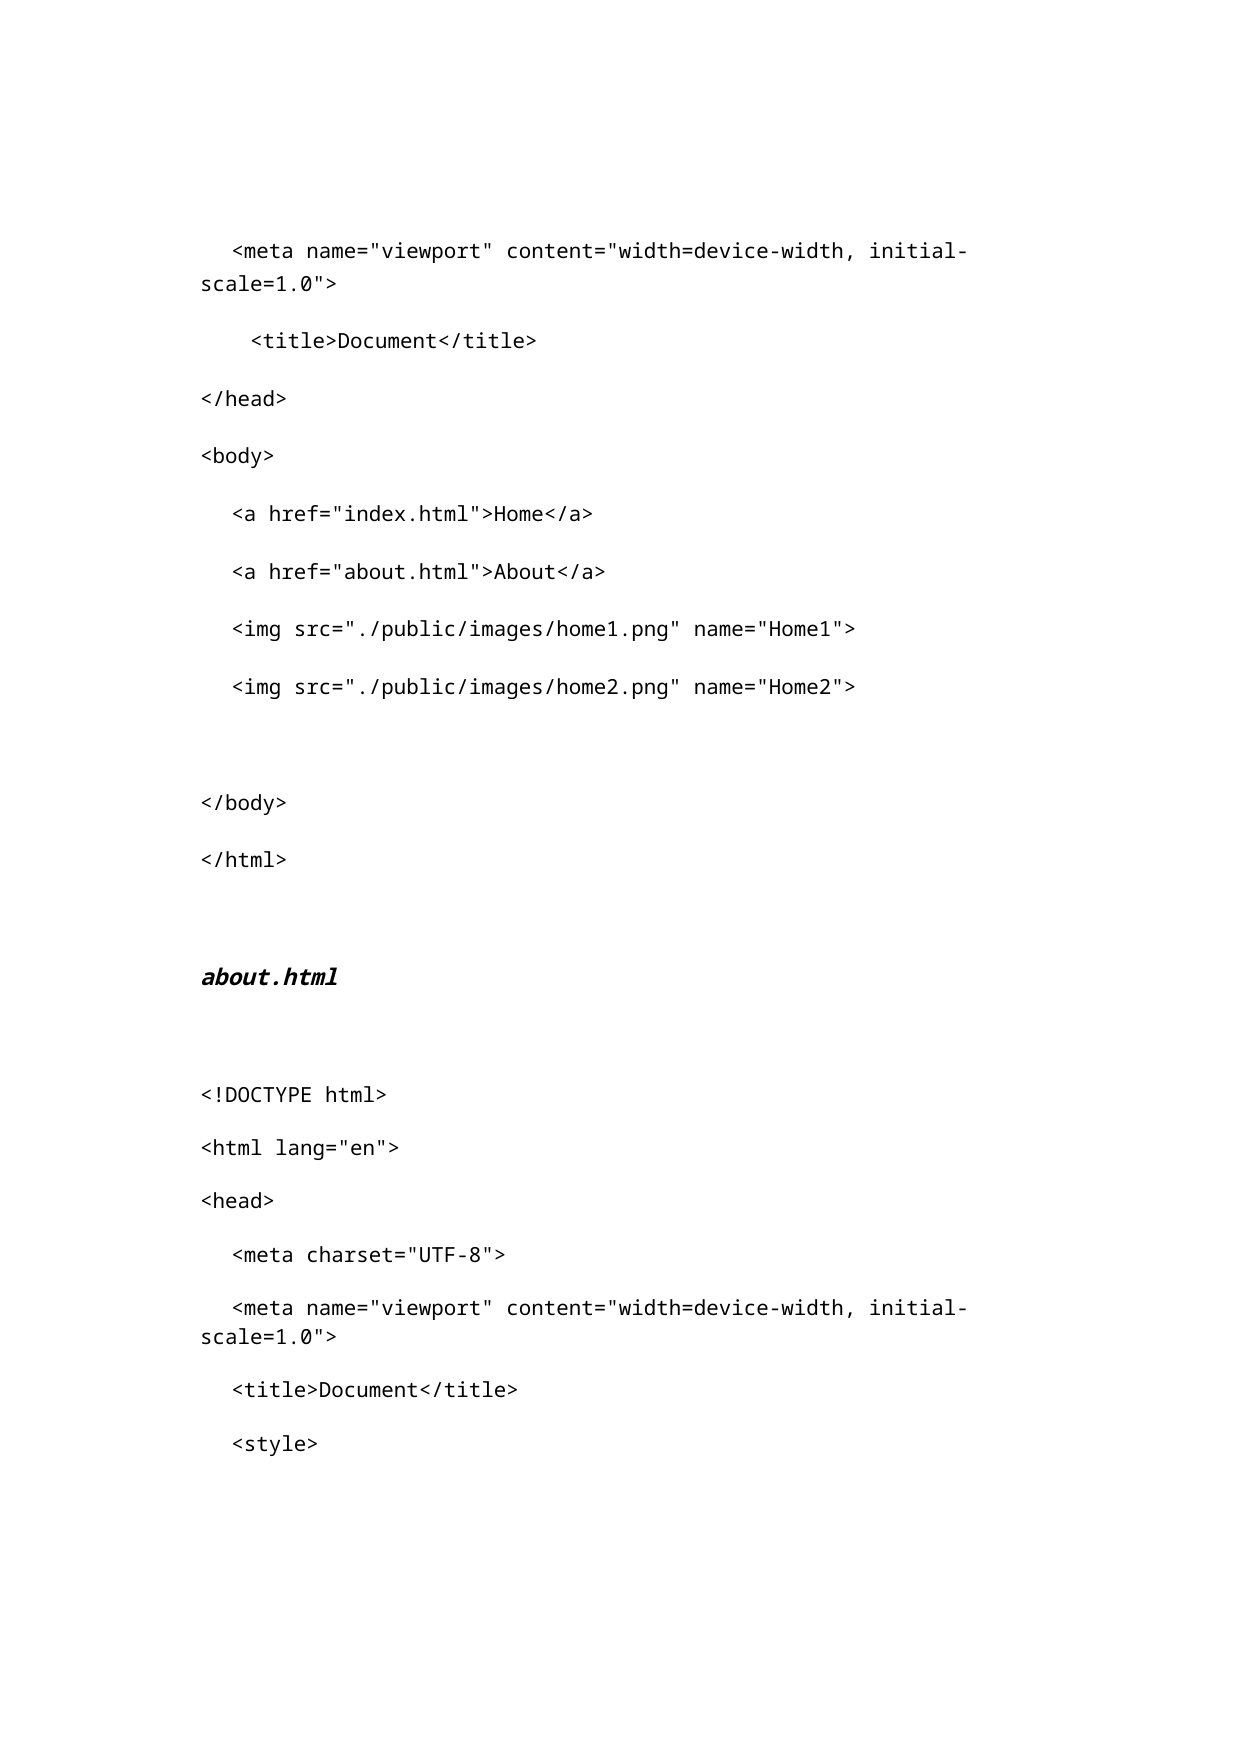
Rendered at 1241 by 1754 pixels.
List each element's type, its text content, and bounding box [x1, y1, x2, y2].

text </body> [200, 788, 1084, 816]
text <head> [200, 1187, 1084, 1215]
text <meta name="viewport" content="width=device-width, initial-scale=1.0"> [200, 236, 1084, 297]
text </head> [200, 384, 1084, 412]
text <style> [200, 1429, 1084, 1457]
text <img src="./public/images/home1.png" name="Home1"> [200, 614, 1084, 643]
text <a href="index.html">Home</a> [200, 499, 1084, 528]
text <meta charset="UTF-8"> [200, 1240, 1084, 1268]
text about.html [200, 961, 1084, 992]
text <img src="./public/images/home2.png" name="Home2"> [200, 672, 1084, 701]
text </html> [200, 845, 1084, 874]
text <a href="about.html">About</a> [200, 557, 1084, 585]
text <title>Document</title> [200, 1375, 1084, 1404]
text <title>Document</title> [200, 326, 1084, 355]
text <meta name="viewport" content="width=device-width, initial-scale=1.0"> [200, 1293, 1084, 1350]
text <!DOCTYPE html> [200, 1080, 1084, 1108]
text <body> [200, 442, 1084, 470]
text <html lang="en"> [200, 1133, 1084, 1162]
